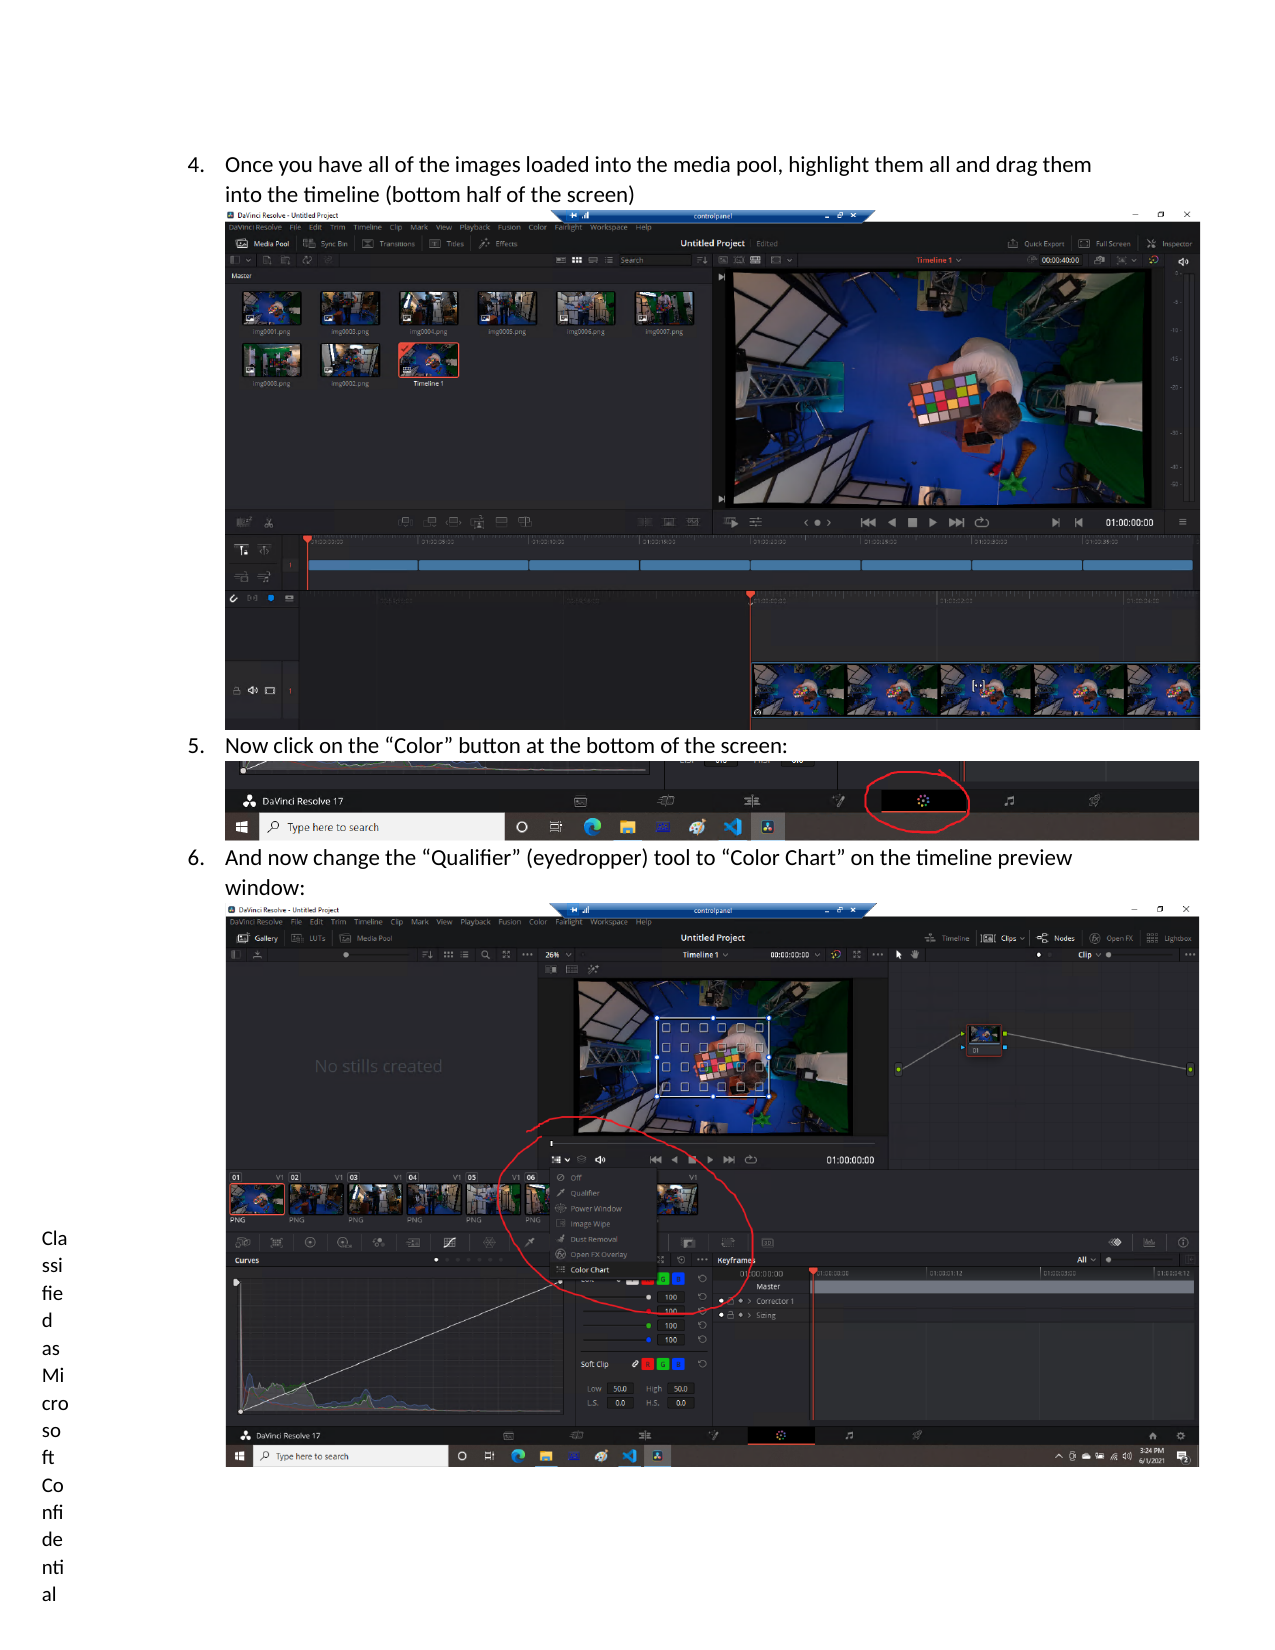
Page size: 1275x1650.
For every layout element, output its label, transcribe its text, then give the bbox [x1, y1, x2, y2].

list Now click on the “Color” button at the bottom of the screen: [187, 732, 1125, 760]
picture [225, 903, 1200, 1467]
picture [225, 210, 1200, 730]
picture [225, 761, 1200, 841]
